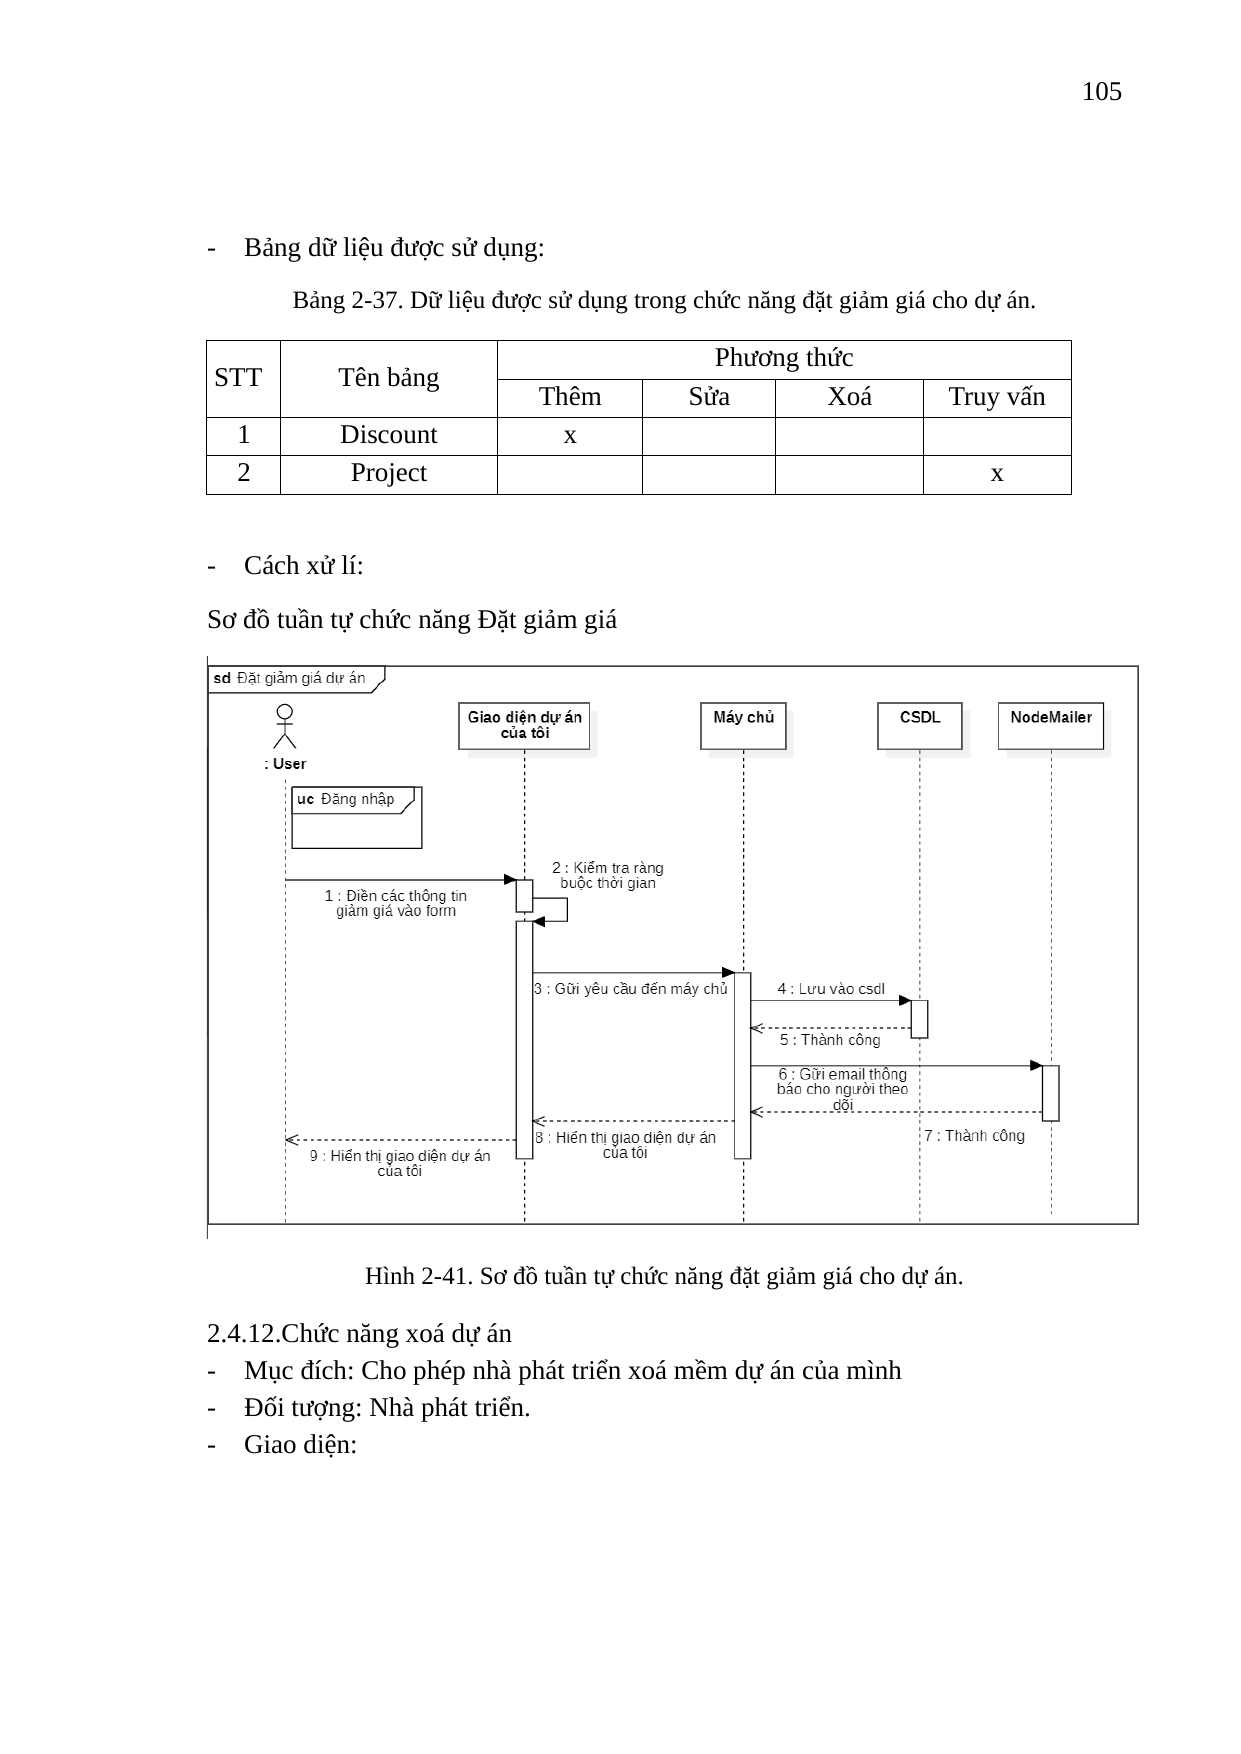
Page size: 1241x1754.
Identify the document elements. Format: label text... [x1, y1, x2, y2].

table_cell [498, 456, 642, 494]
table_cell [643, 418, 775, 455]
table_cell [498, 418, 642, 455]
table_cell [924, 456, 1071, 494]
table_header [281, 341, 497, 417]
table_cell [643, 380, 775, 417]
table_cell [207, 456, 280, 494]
list Cách xử lí: [207, 549, 1122, 580]
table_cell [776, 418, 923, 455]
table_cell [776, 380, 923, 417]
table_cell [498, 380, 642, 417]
subtitle Chức năng xoá dự án [207, 1317, 1122, 1348]
list Mục đích: Cho phép nhà phát triển xoá mềm dự án của mình [207, 1354, 1122, 1385]
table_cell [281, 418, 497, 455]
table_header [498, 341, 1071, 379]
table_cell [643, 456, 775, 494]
list Giao diện: [207, 1428, 1122, 1460]
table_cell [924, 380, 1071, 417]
picture [206, 656, 1144, 1239]
text Hình 2-41. Sơ đồ tuần tự chức năng đặt giảm giá cho dự án. [207, 1261, 1122, 1290]
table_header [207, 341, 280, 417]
text Sơ đồ tuần tự chức năng Đặt giảm giá [207, 603, 1122, 634]
list Đối tượng: Nhà phát triển. [207, 1391, 1122, 1422]
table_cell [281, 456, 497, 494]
list Bảng dữ liệu được sử dụng: [207, 231, 1122, 262]
text Bảng 2-37. Dữ liệu được sử dụng trong chức năng đặt giảm giá cho dự án. [207, 285, 1122, 314]
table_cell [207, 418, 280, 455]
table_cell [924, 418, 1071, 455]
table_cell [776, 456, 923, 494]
